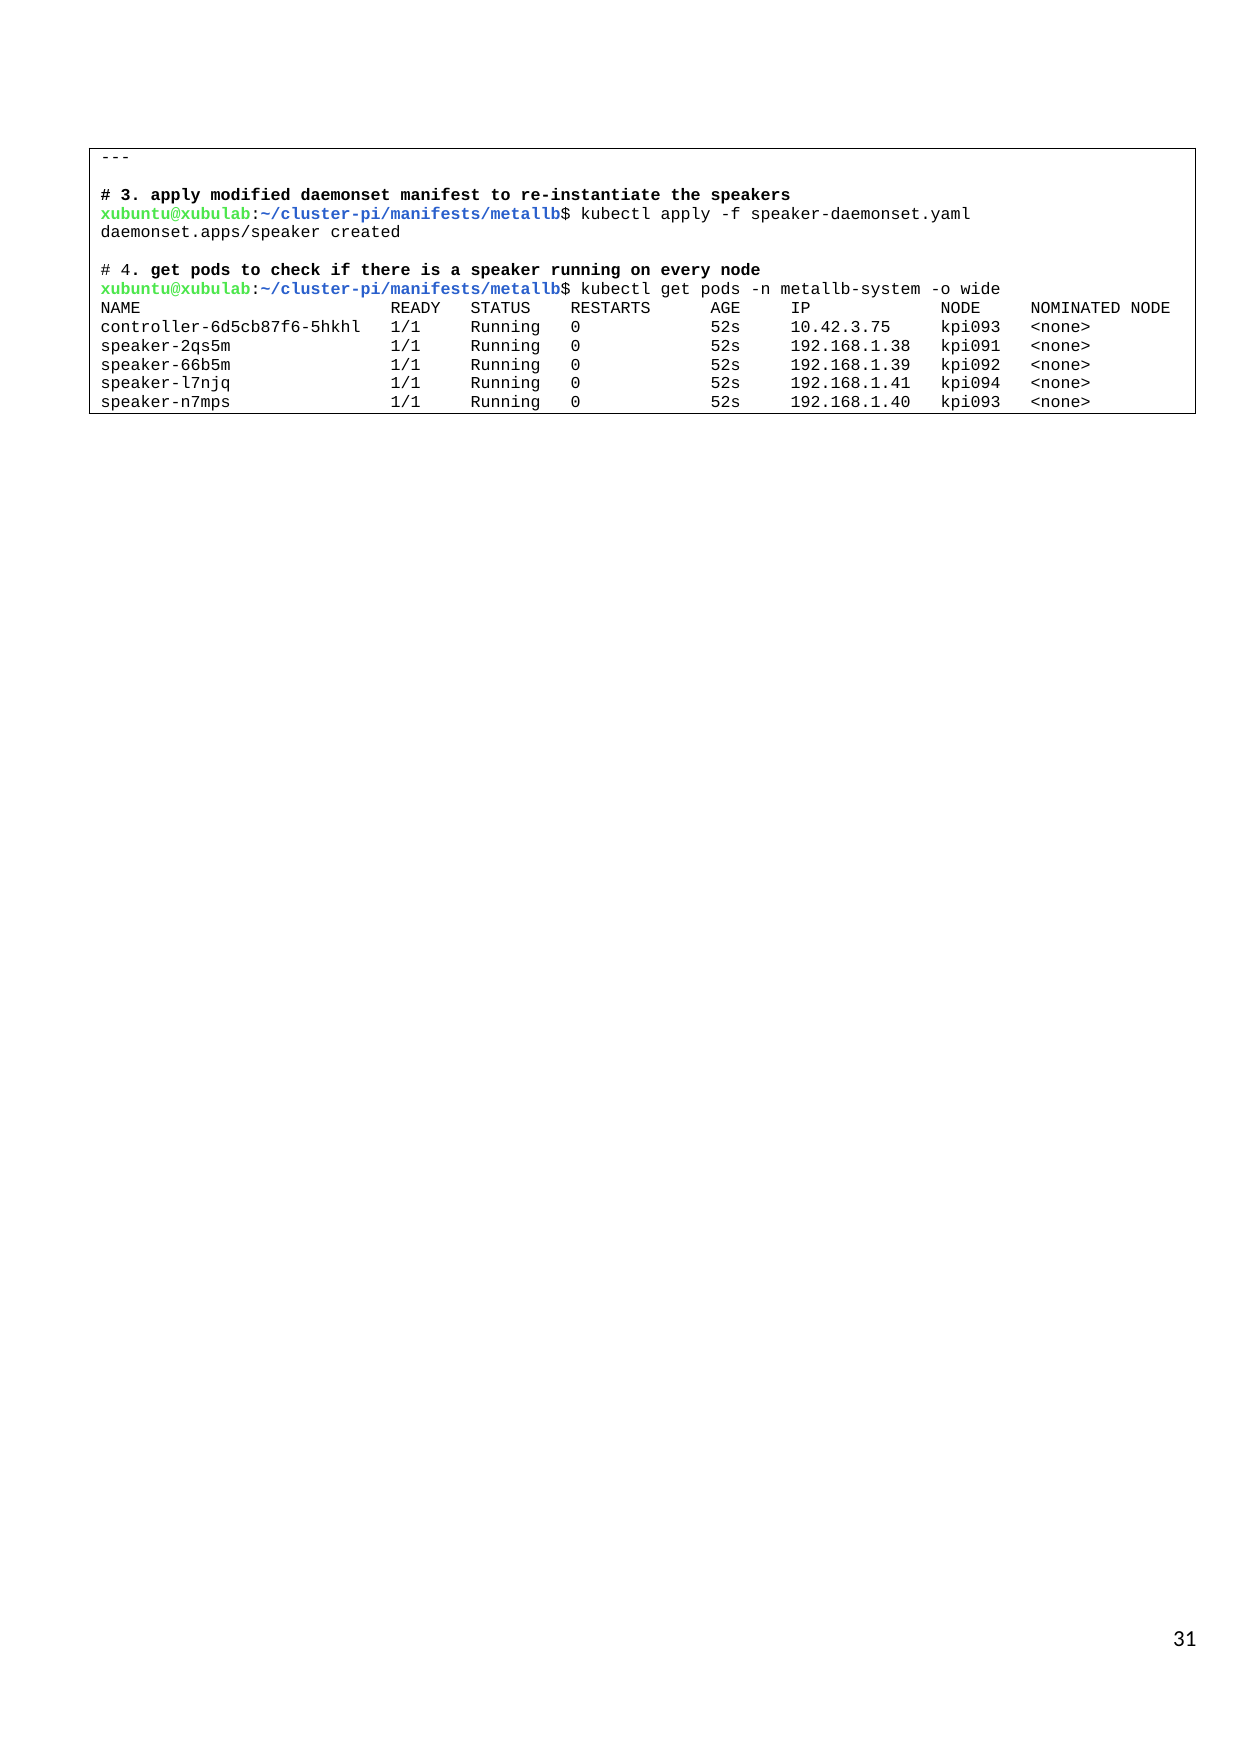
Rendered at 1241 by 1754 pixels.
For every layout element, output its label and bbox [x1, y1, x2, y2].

table_header [90, 149, 1195, 413]
